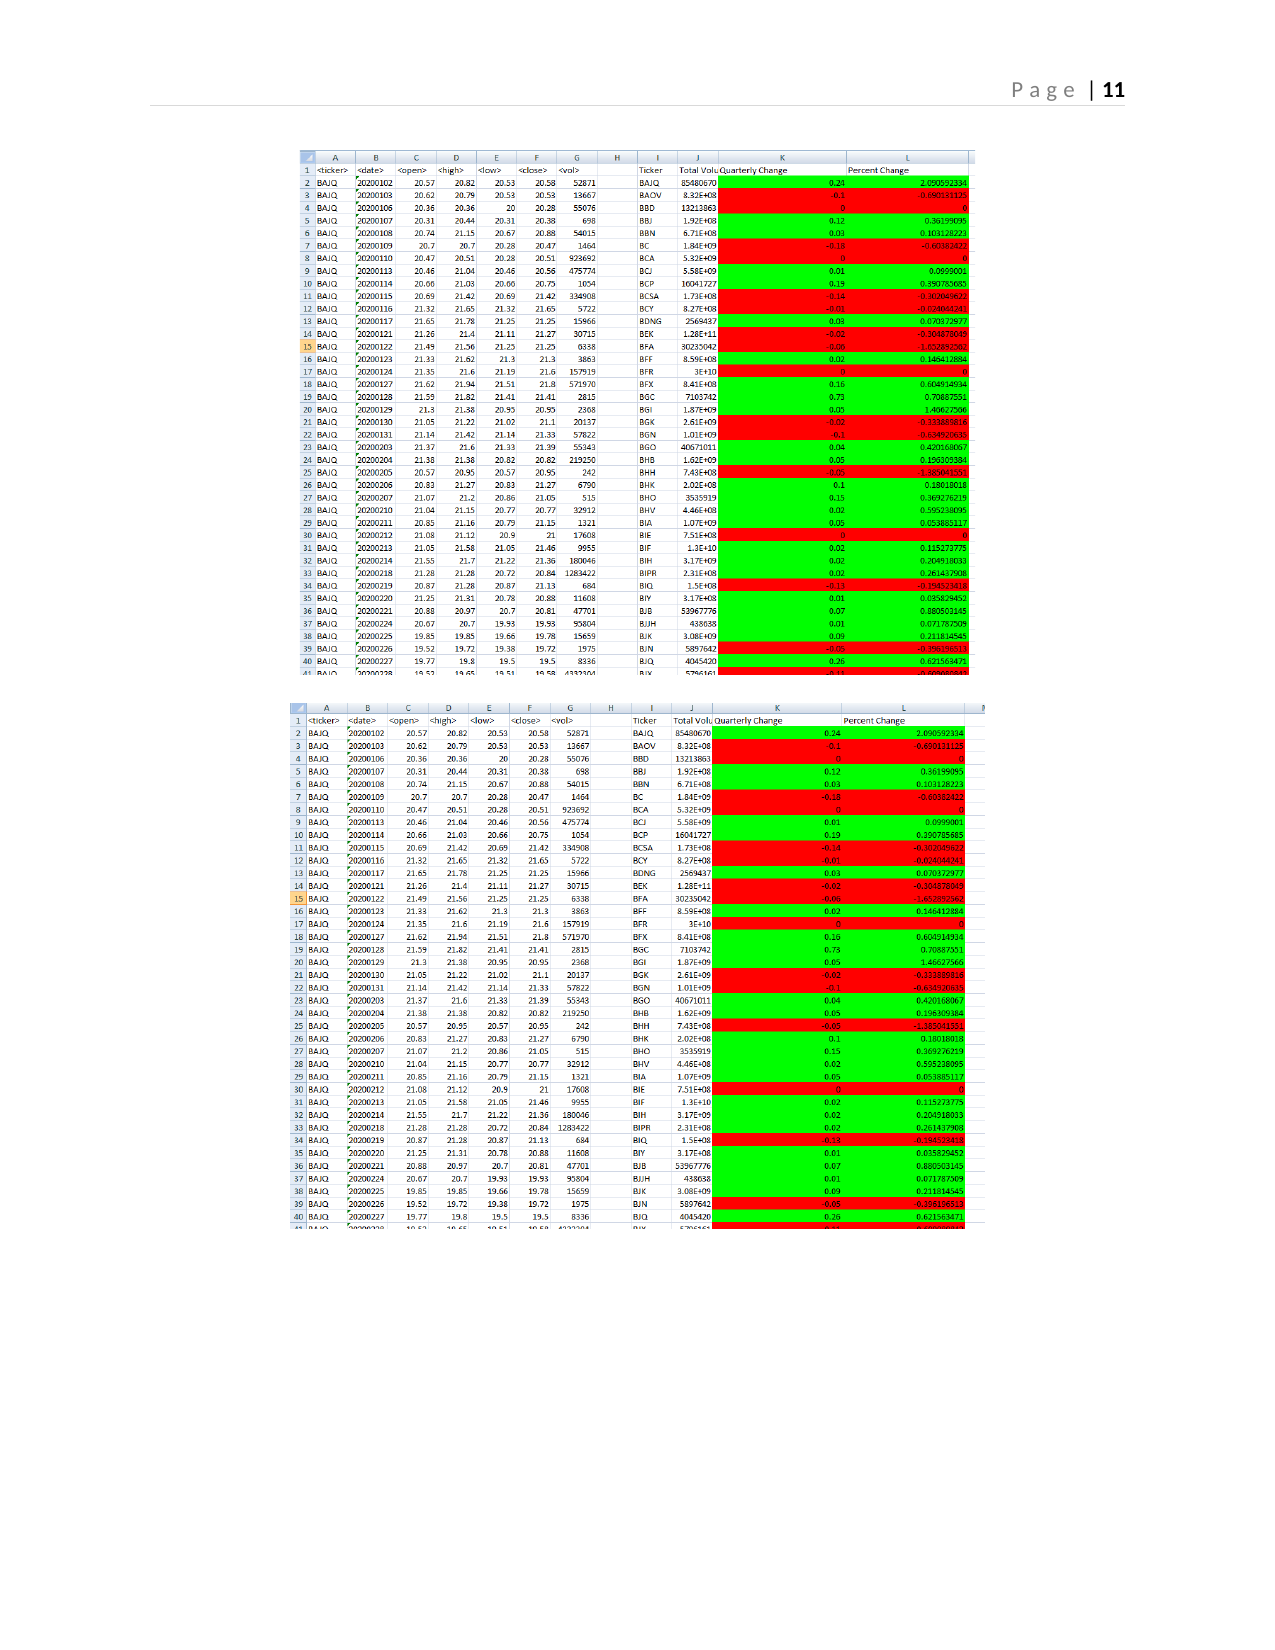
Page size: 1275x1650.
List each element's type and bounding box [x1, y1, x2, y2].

picture [290, 703, 985, 1229]
picture [299, 150, 976, 675]
